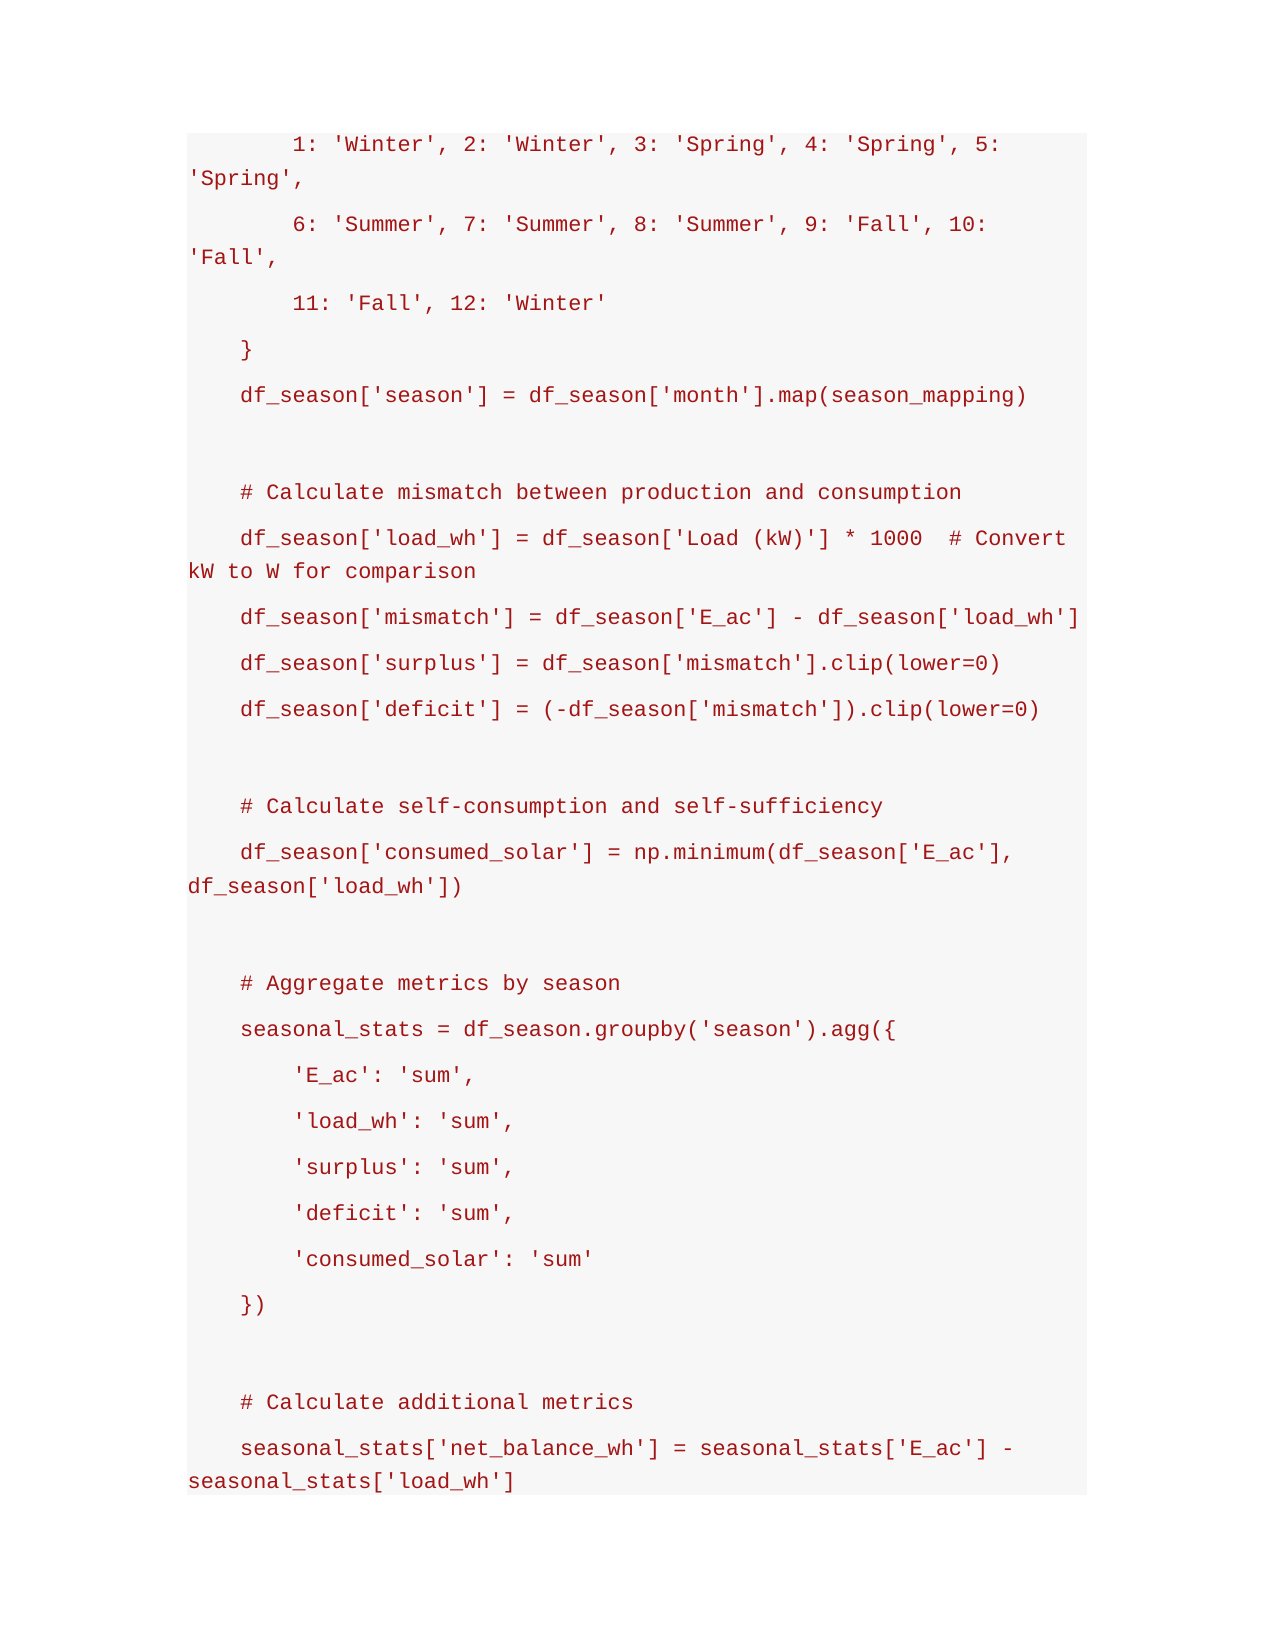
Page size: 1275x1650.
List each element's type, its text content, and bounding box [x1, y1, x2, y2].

text df_season['season'] = df_season['month'].map(season_mapping) [187, 384, 1087, 409]
text 11: 'Fall', 12: 'Winter' [187, 292, 1087, 317]
text 1: 'Winter', 2: 'Winter', 3: 'Spring', 4: 'Spring', 5: 'Spring', [187, 133, 1087, 192]
text # Calculate mismatch between production and consumption [187, 481, 1087, 506]
text df_season['load_wh'] = df_season['Load (kW)'] * 1000 # Convert kW to W for comparison [187, 527, 1087, 585]
text df_season['mismatch'] = df_season['E_ac'] - df_season['load_wh'] [187, 606, 1087, 631]
text df_season['consumed_solar'] = np.minimum(df_season['E_ac'], df_season['load_wh']) [187, 841, 1087, 900]
text 6: 'Summer', 7: 'Summer', 8: 'Summer', 9: 'Fall', 10: 'Fall', [187, 213, 1087, 271]
text 'deficit': 'sum', [187, 1202, 1087, 1227]
text seasonal_stats['net_balance_wh'] = seasonal_stats['E_ac'] - seasonal_stats['load_wh'] [187, 1437, 1087, 1495]
text }) [187, 1294, 1087, 1318]
text # Aggregate metrics by season [187, 972, 1087, 997]
text seasonal_stats = df_season.groupby('season').agg({ [187, 1018, 1087, 1043]
text 'consumed_solar': 'sum' [187, 1248, 1087, 1272]
text 'load_wh': 'sum', [187, 1110, 1087, 1135]
text df_season['deficit'] = (-df_season['mismatch']).clip(lower=0) [187, 698, 1087, 723]
text } [187, 338, 1087, 363]
text 'surplus': 'sum', [187, 1156, 1087, 1181]
text # Calculate self-consumption and self-sufficiency [187, 796, 1087, 820]
text # Calculate additional metrics [187, 1391, 1087, 1416]
text 'E_ac': 'sum', [187, 1064, 1087, 1089]
text df_season['surplus'] = df_season['mismatch'].clip(lower=0) [187, 652, 1087, 677]
